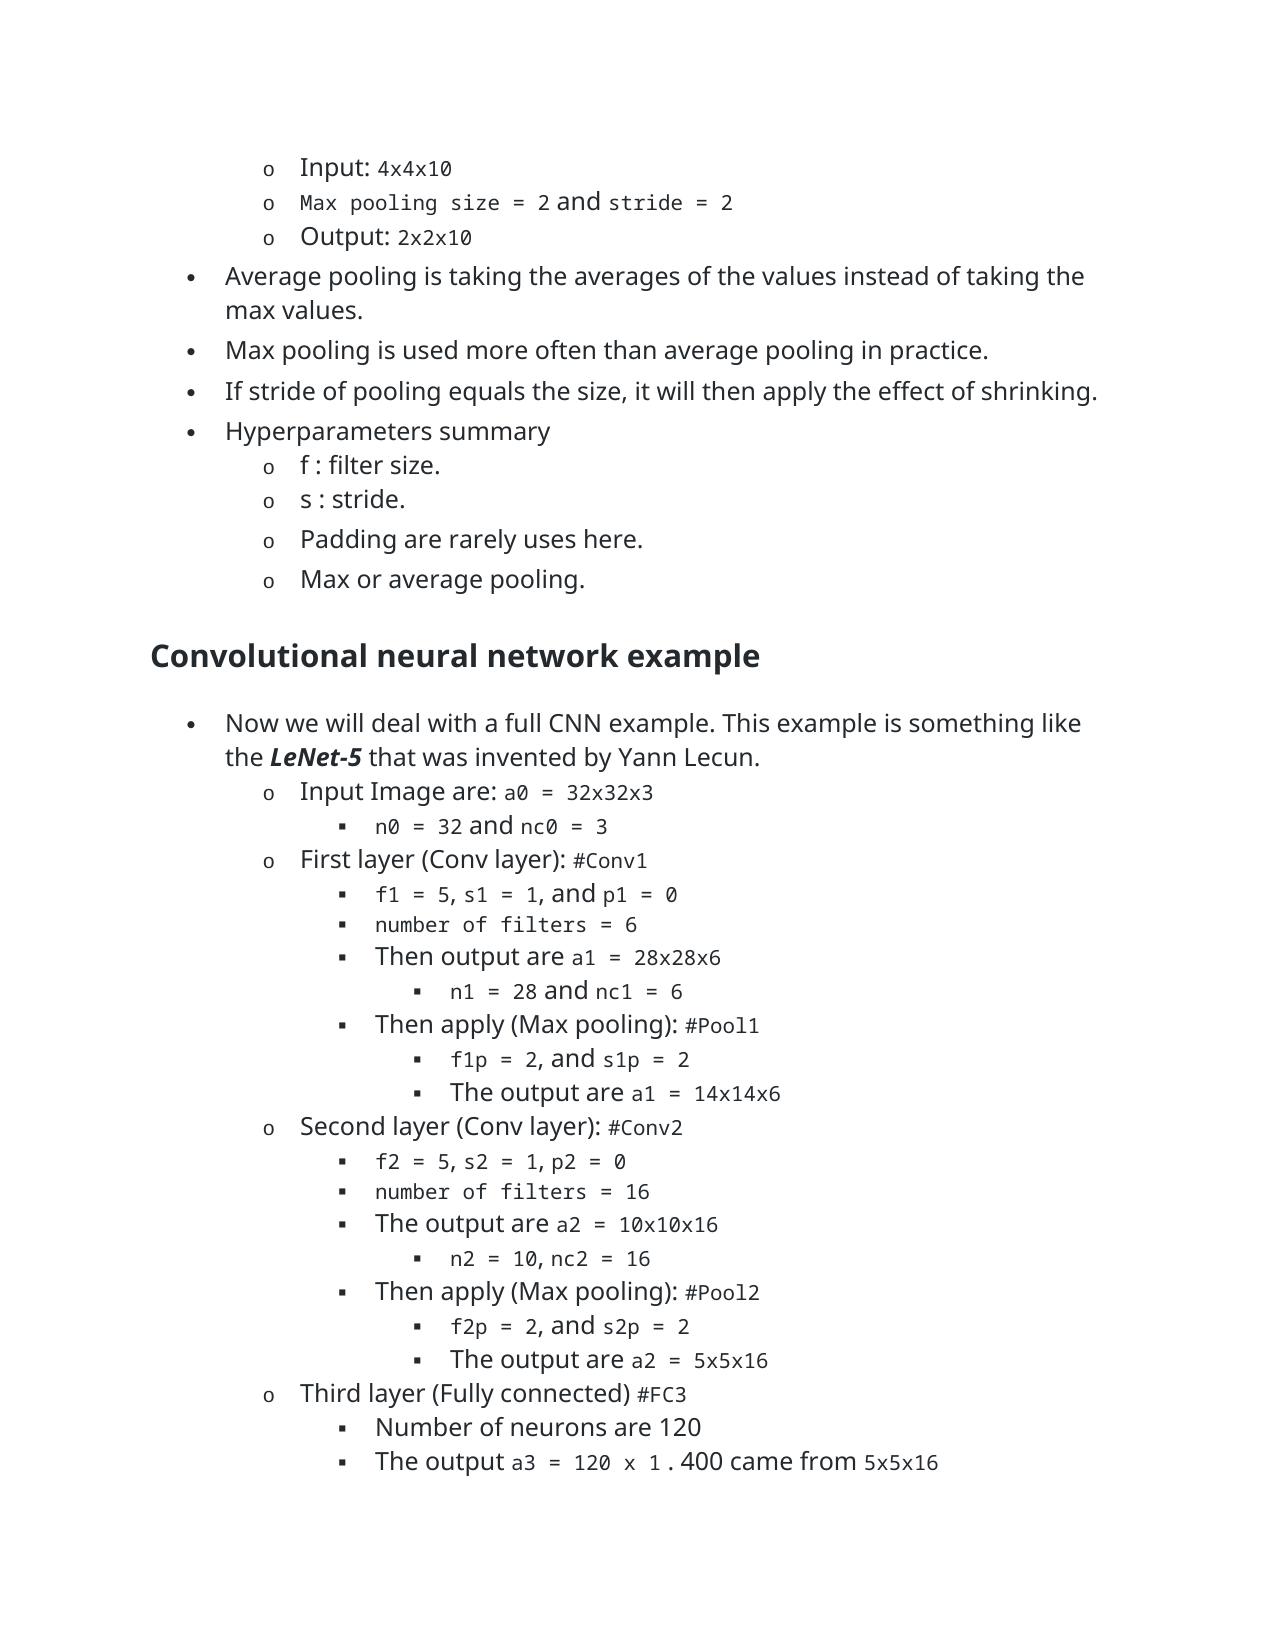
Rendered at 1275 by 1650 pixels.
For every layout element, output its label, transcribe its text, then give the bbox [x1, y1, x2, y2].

list Then apply (Max pooling): #Pool2 [337, 1273, 1125, 1307]
list f : filter size. [262, 447, 1125, 482]
list The output a3 = 120 x 1 . 400 came from 5x5x16 [337, 1444, 1125, 1478]
list Hyperparameters summary [187, 413, 1125, 447]
list f2 = 5, s2 = 1, p2 = 0 [337, 1143, 1125, 1177]
list Output: 2x2x10 [262, 218, 1125, 252]
list f1p = 2, and s1p = 2 [412, 1041, 1125, 1074]
list f1 = 5, s1 = 1, and p1 = 0 [337, 876, 1125, 910]
list Max pooling is used more often than average pooling in practice. [187, 333, 1125, 367]
list Average pooling is taking the averages of the values instead of taking the max values. [187, 258, 1125, 327]
text Convolutional neural network example [150, 634, 1125, 676]
list If stride of pooling equals the size, it will then apply the effect of shrinking. [187, 373, 1125, 407]
list The output are a2 = 10x10x16 [337, 1205, 1125, 1239]
list Input: 4x4x10 [262, 150, 1125, 184]
list Input Image are: a0 = 32x32x3 [262, 774, 1125, 808]
list number of filters = 16 [337, 1177, 1125, 1205]
list f2p = 2, and s2p = 2 [412, 1307, 1125, 1341]
list Second layer (Conv layer): #Conv2 [262, 1109, 1125, 1143]
list The output are a2 = 5x5x16 [412, 1341, 1125, 1376]
list First layer (Conv layer): #Conv1 [262, 842, 1125, 876]
list Max pooling size = 2 and stride = 2 [262, 184, 1125, 218]
list number of filters = 6 [337, 910, 1125, 938]
list s : stride. [262, 482, 1125, 516]
list n2 = 10, nc2 = 16 [412, 1239, 1125, 1273]
list Now we will deal with a full CNN example. This example is something like the LeNet-5 that was invented by Yann Lecun. [187, 706, 1125, 774]
list n0 = 32 and nc0 = 3 [337, 808, 1125, 842]
list Then output are a1 = 28x28x6 [337, 938, 1125, 972]
list Number of neurons are 120 [337, 1409, 1125, 1444]
list Padding are rarely uses here. [262, 522, 1125, 556]
list Max or average pooling. [262, 562, 1125, 596]
list Then apply (Max pooling): #Pool1 [337, 1006, 1125, 1041]
list Third layer (Fully connected) #FC3 [262, 1376, 1125, 1409]
list The output are a1 = 14x14x6 [412, 1074, 1125, 1109]
list n1 = 28 and nc1 = 6 [412, 972, 1125, 1006]
